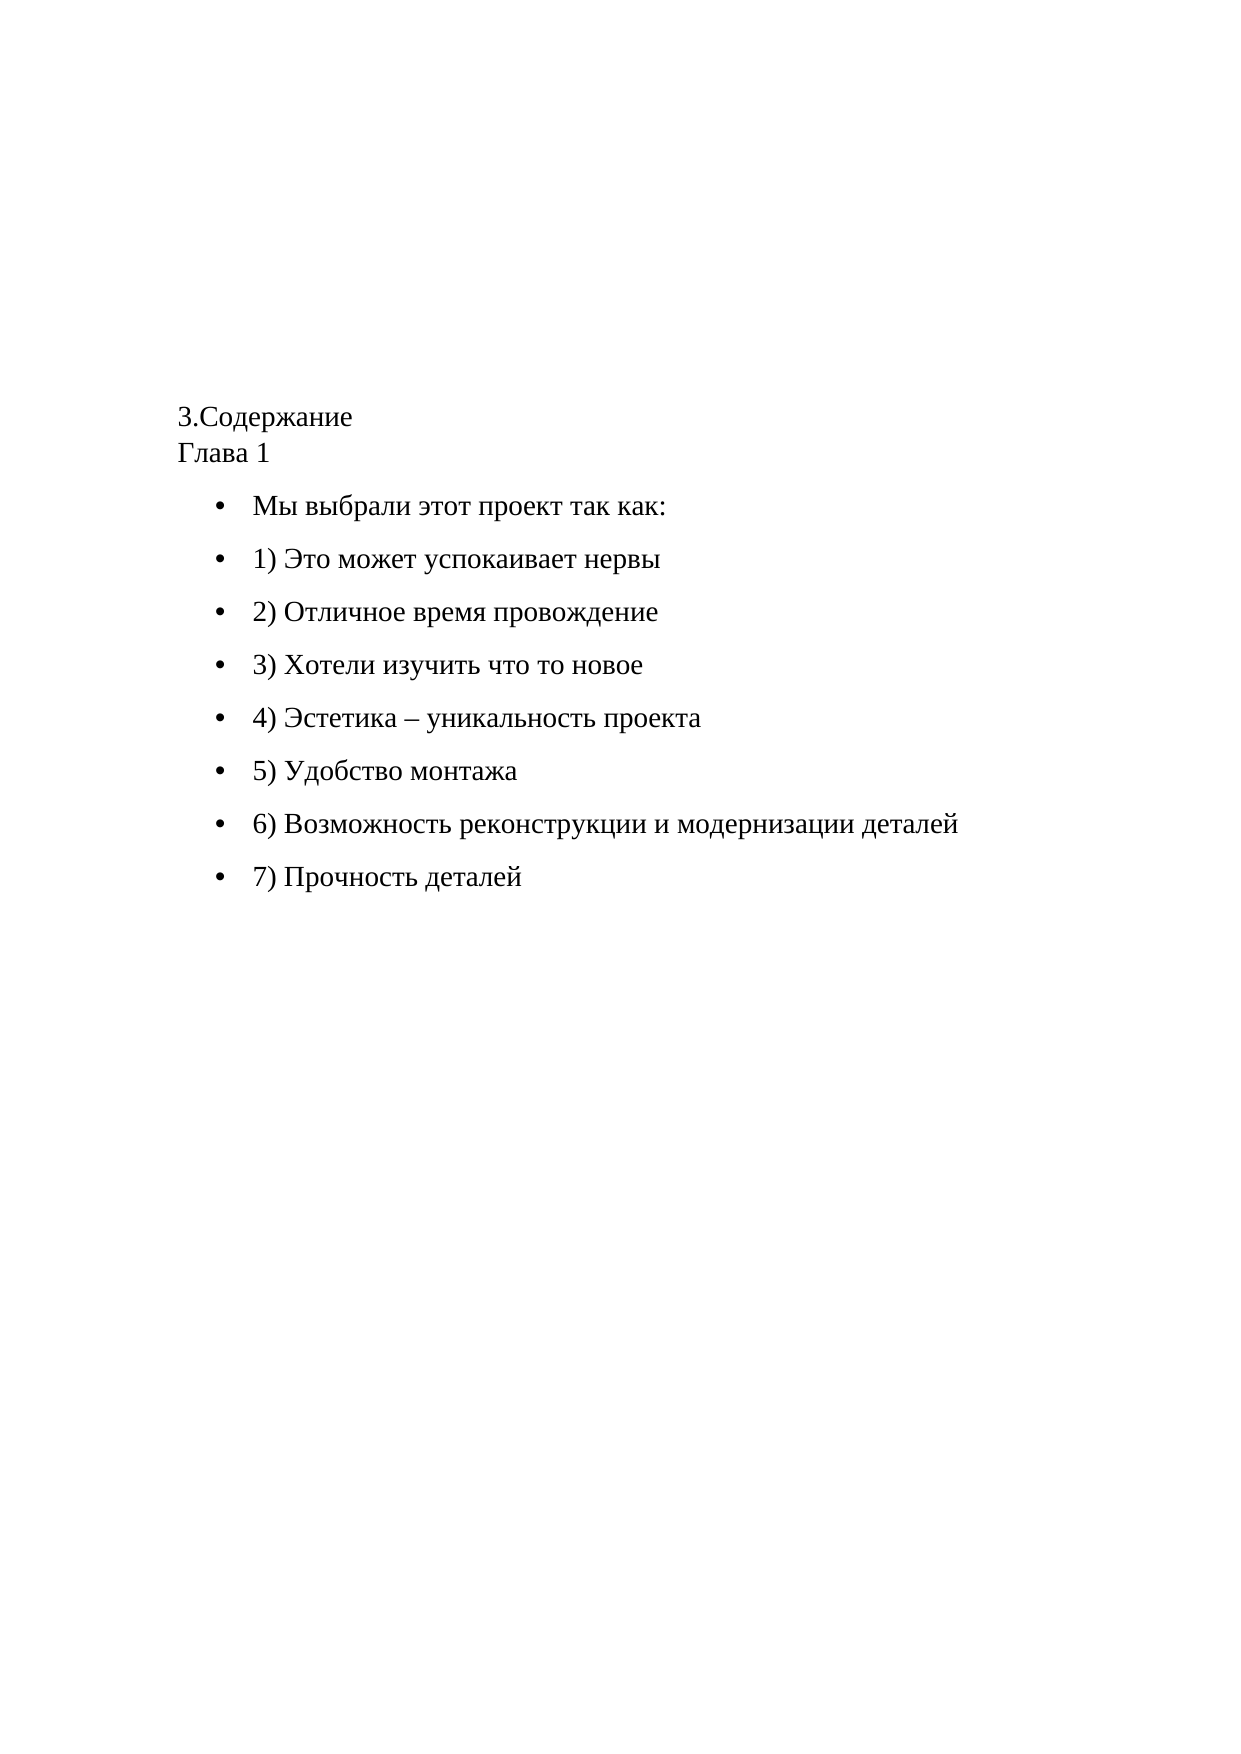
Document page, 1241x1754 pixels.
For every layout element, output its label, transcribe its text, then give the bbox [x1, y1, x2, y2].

list 7) Прочность деталей [215, 859, 1152, 892]
list 5) Удобство монтажа [215, 753, 1152, 787]
list 2) Отличное время провождение [215, 594, 1152, 628]
text 3.Содержание Глава 1 [177, 399, 1152, 469]
list Мы выбрали этот проект так как: [215, 488, 1152, 522]
list 1) Это может успокаивает нервы [215, 541, 1152, 575]
list 3) Хотели изучить что то новое [215, 647, 1152, 681]
list 6) Возможность реконструкции и модернизации деталей [215, 806, 1152, 839]
list 4) Эстетика – уникальность проекта [215, 700, 1152, 734]
